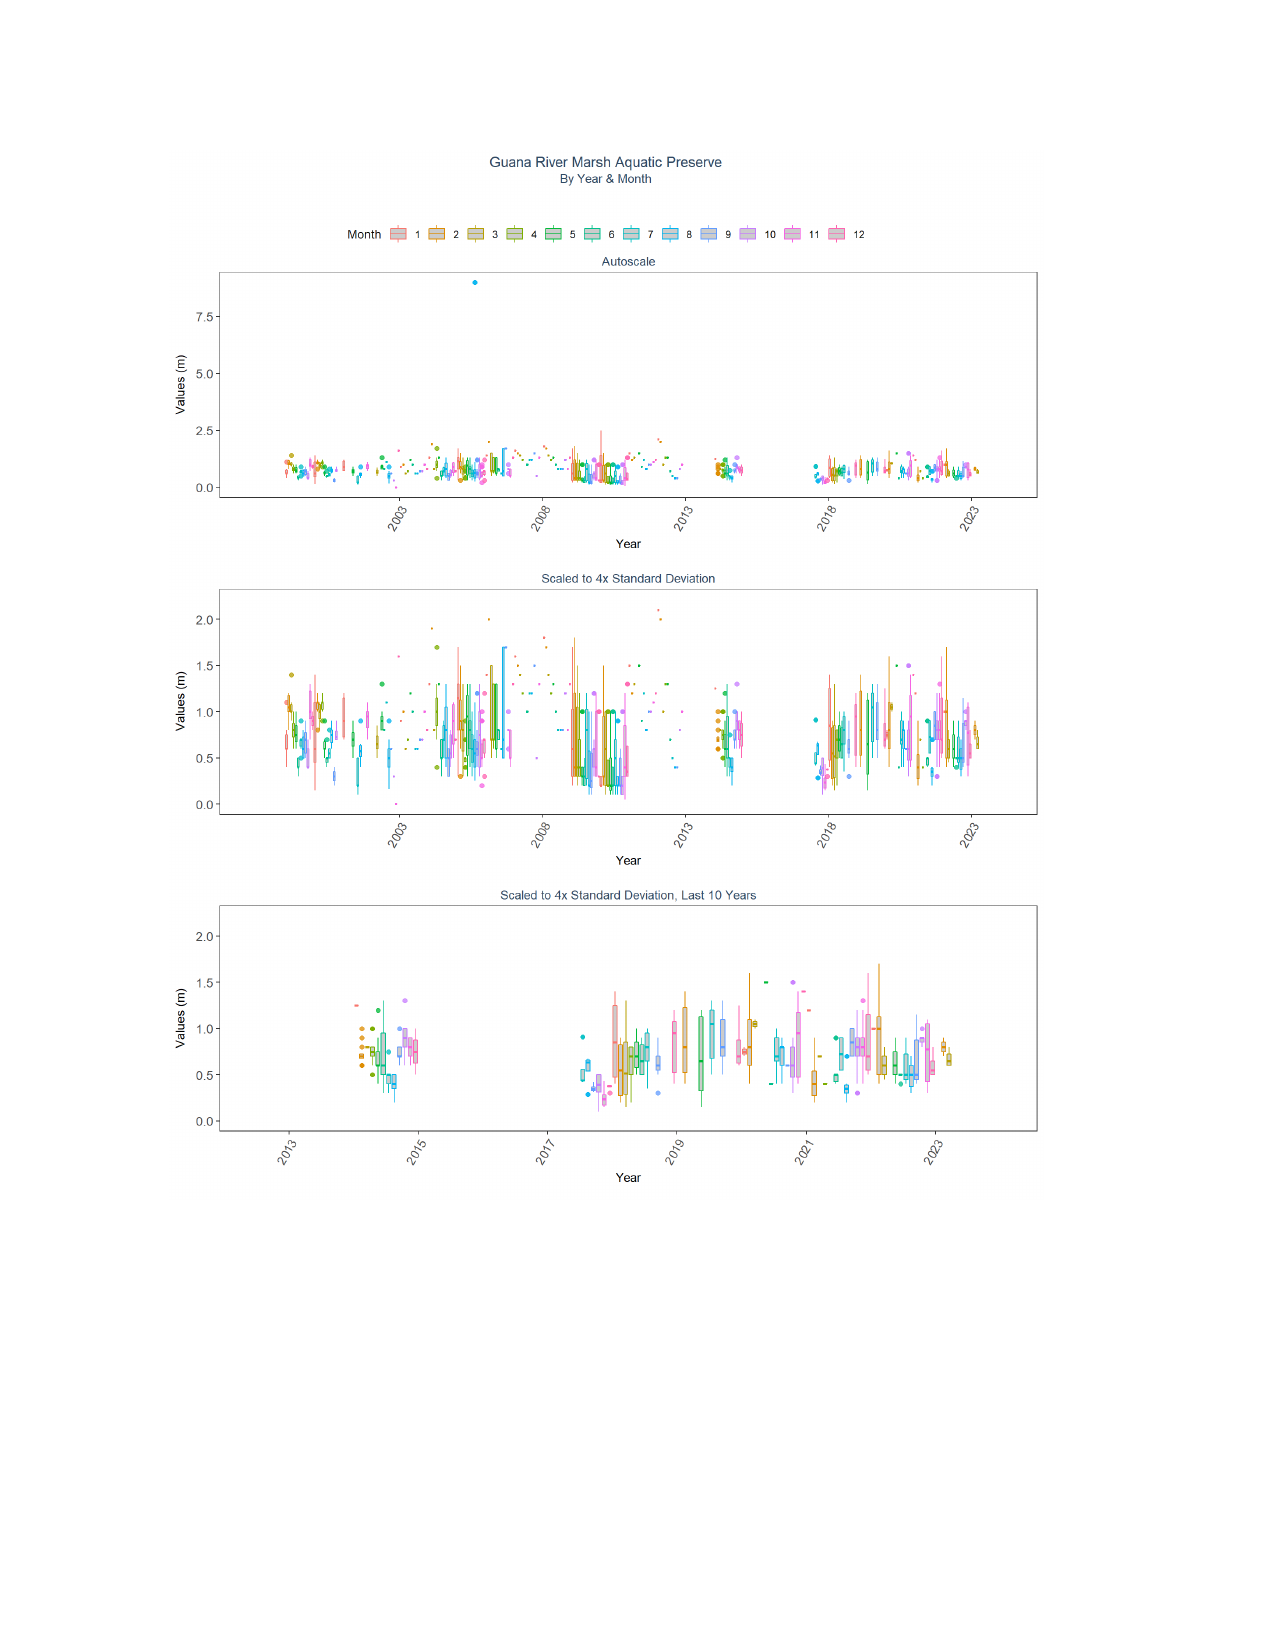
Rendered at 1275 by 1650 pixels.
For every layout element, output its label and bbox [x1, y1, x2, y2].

picture [168, 150, 1044, 1200]
